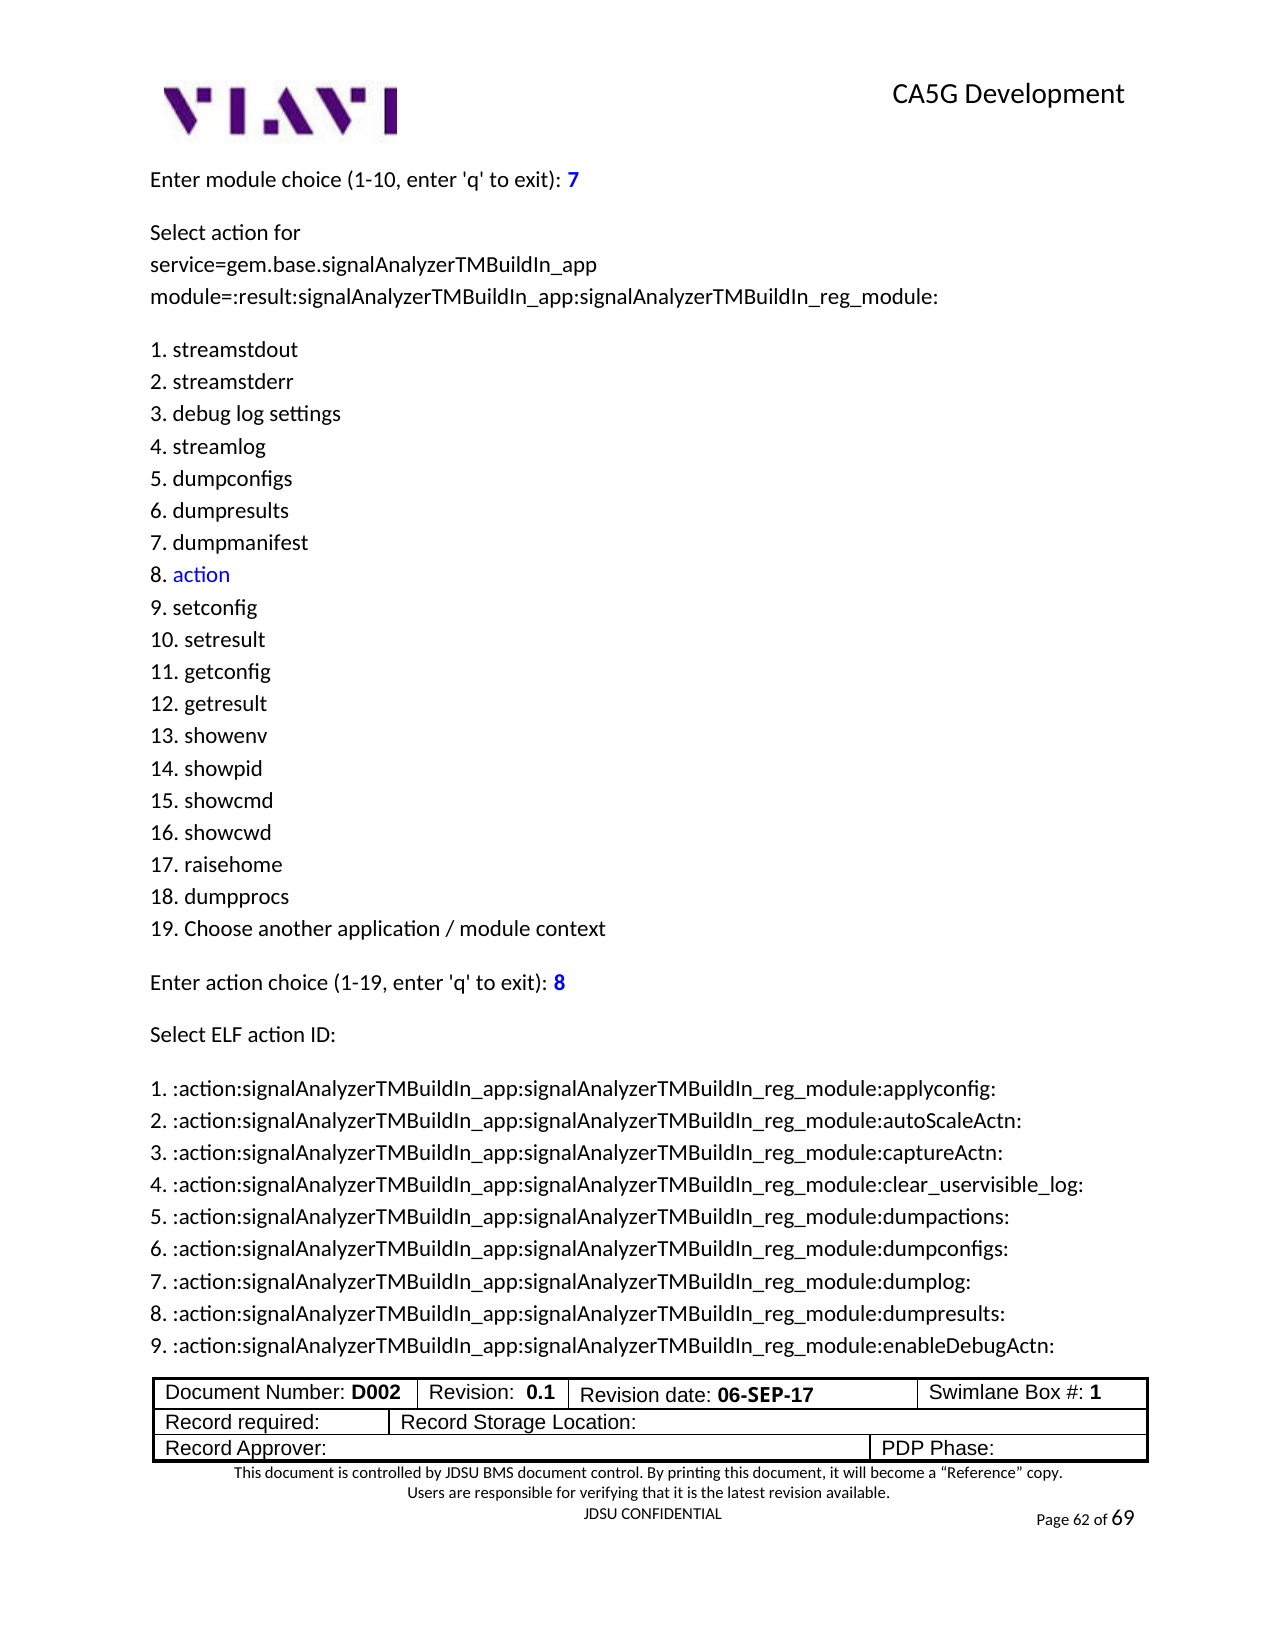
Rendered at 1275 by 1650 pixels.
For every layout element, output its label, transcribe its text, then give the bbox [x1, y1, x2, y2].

text 1. streamstdout 2. streamstderr 3. debug log settings 4. streamlog 5. dumpconfigs 6. dumpresults 7. dumpmanifest 8. action 9. setconfig 10. setresult 11. getconfig 12. getresult 13. showenv 14. showpid 15. showcmd 16. showcwd 17. raisehome 18. dumpprocs 19. Choose another application / module context [150, 335, 1125, 943]
text Enter action choice (1-19, enter 'q' to exit): 8 [150, 968, 1125, 996]
text Enter module choice (1-10, enter 'q' to exit): 7 [150, 165, 1125, 193]
text Select action for service=gem.base.signalAnalyzerTMBuildIn_app module=:result:signalAnalyzerTMBuildIn_app:signalAnalyzerTMBuildIn_reg_module: [150, 218, 1125, 310]
picture [162, 68, 397, 146]
text Select ELF action ID: [150, 1021, 1125, 1049]
